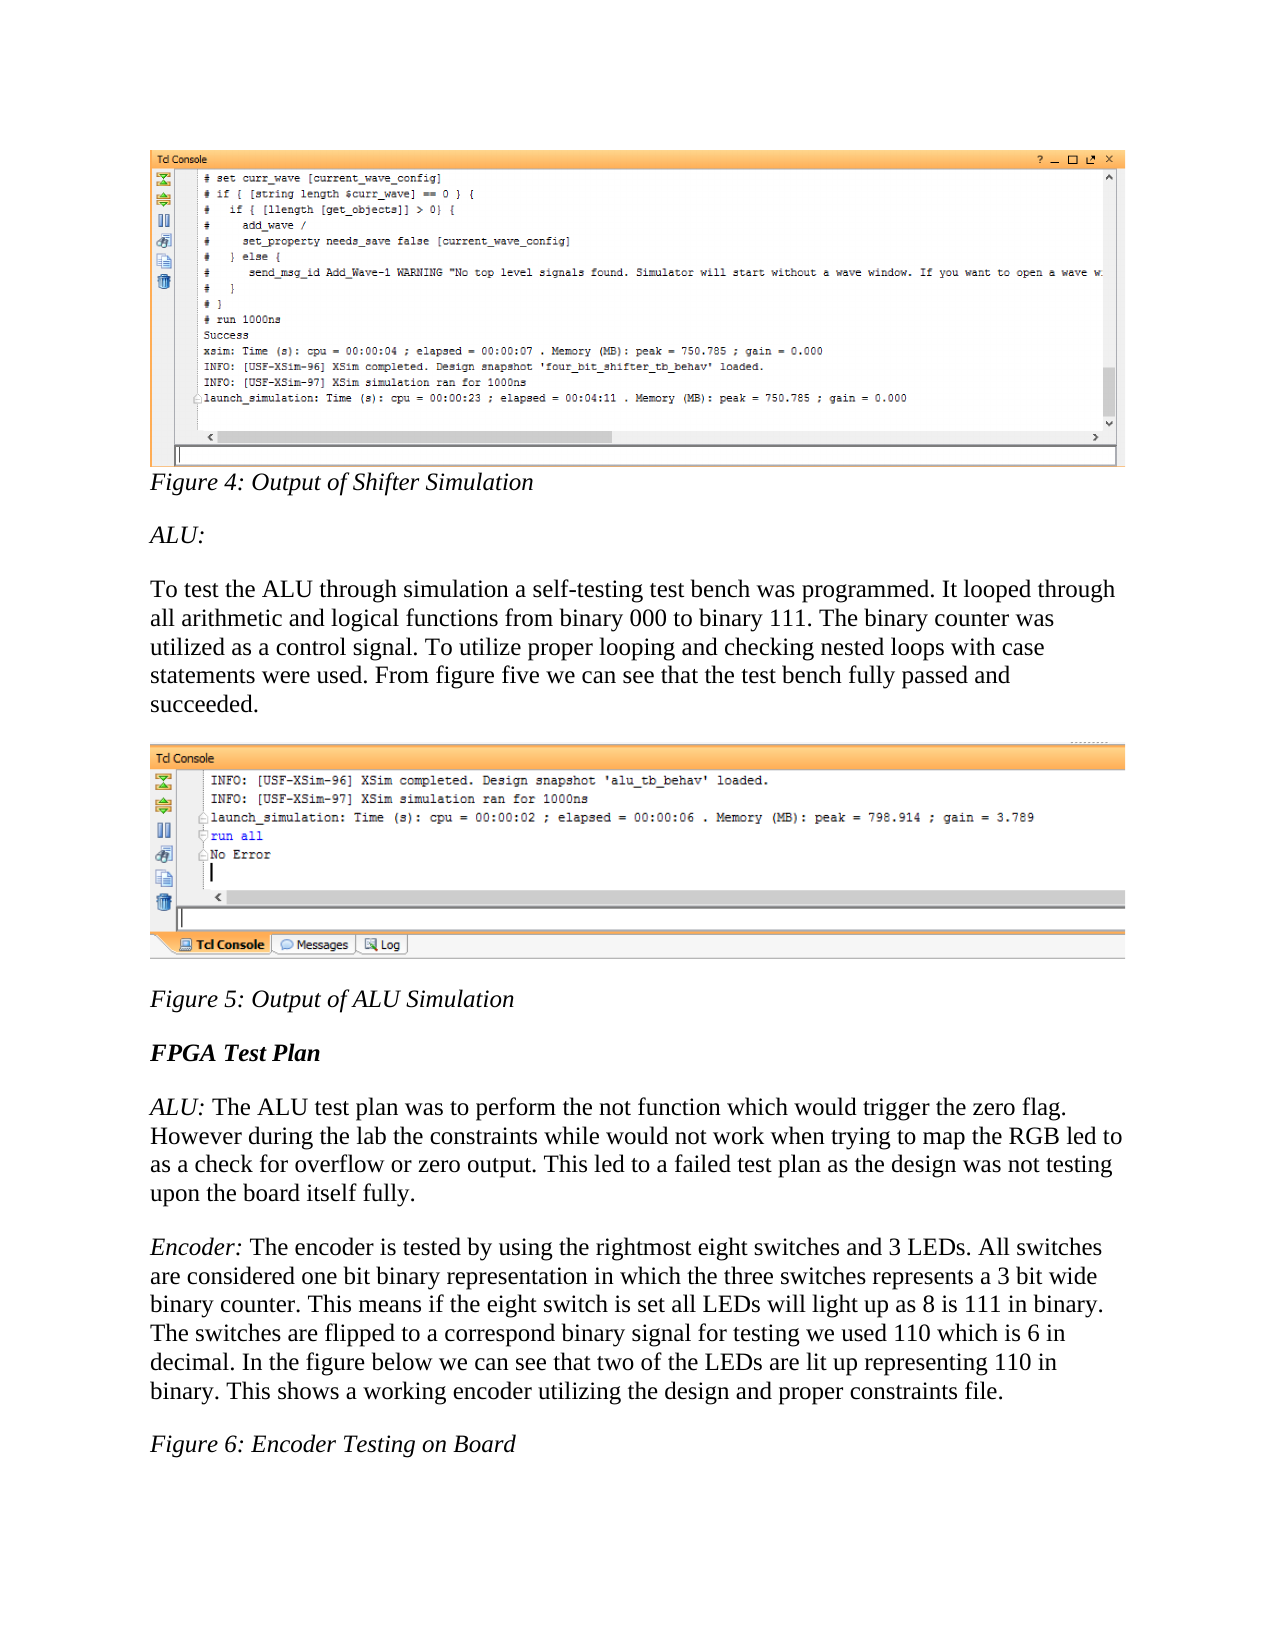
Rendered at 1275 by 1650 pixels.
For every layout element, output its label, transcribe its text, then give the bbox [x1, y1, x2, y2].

text Figure 5: Output of ALU Simulation [150, 984, 1125, 1013]
text To test the ALU through simulation a self-testing test bench was programmed. It looped through all arithmetic and logical functions from binary 000 to binary 111. The binary counter was utilized as a control signal. To utilize proper looping and checking nested loops with case statements were used. From figure five we can see that the test bench fully passed and succeeded. [150, 574, 1125, 718]
text Encoder: The encoder is tested by using the rightmost eight switches and 3 LEDs. All switches are considered one bit binary representation in which the three switches represents a 3 bit wide binary counter. This means if the eight switch is set all LEDs will light up as 8 is 111 in binary. The switches are flipped to a correspond binary signal for testing we used 110 which is 6 in decimal. In the figure below we can see that two of the LEDs are lit up representing 110 in binary. This shows a working encoder utilizing the design and proper constraints file. [150, 1232, 1125, 1404]
text ALU: The ALU test plan was to perform the not function which would trigger the zero flag. However during the lab the constraints while would not work when trying to map the RGB led to as a check for overflow or zero output. This led to a failed test plan as the design was not testing upon the board itself fully. [150, 1092, 1125, 1207]
picture [150, 150, 1125, 467]
text Figure 4: Output of Shifter Simulation [150, 467, 1125, 495]
text ALU: [150, 520, 1125, 549]
text FPGA Test Plan [150, 1038, 1125, 1067]
text Figure 6: Encoder Testing on Board [150, 1429, 1125, 1458]
picture [150, 742, 1125, 960]
